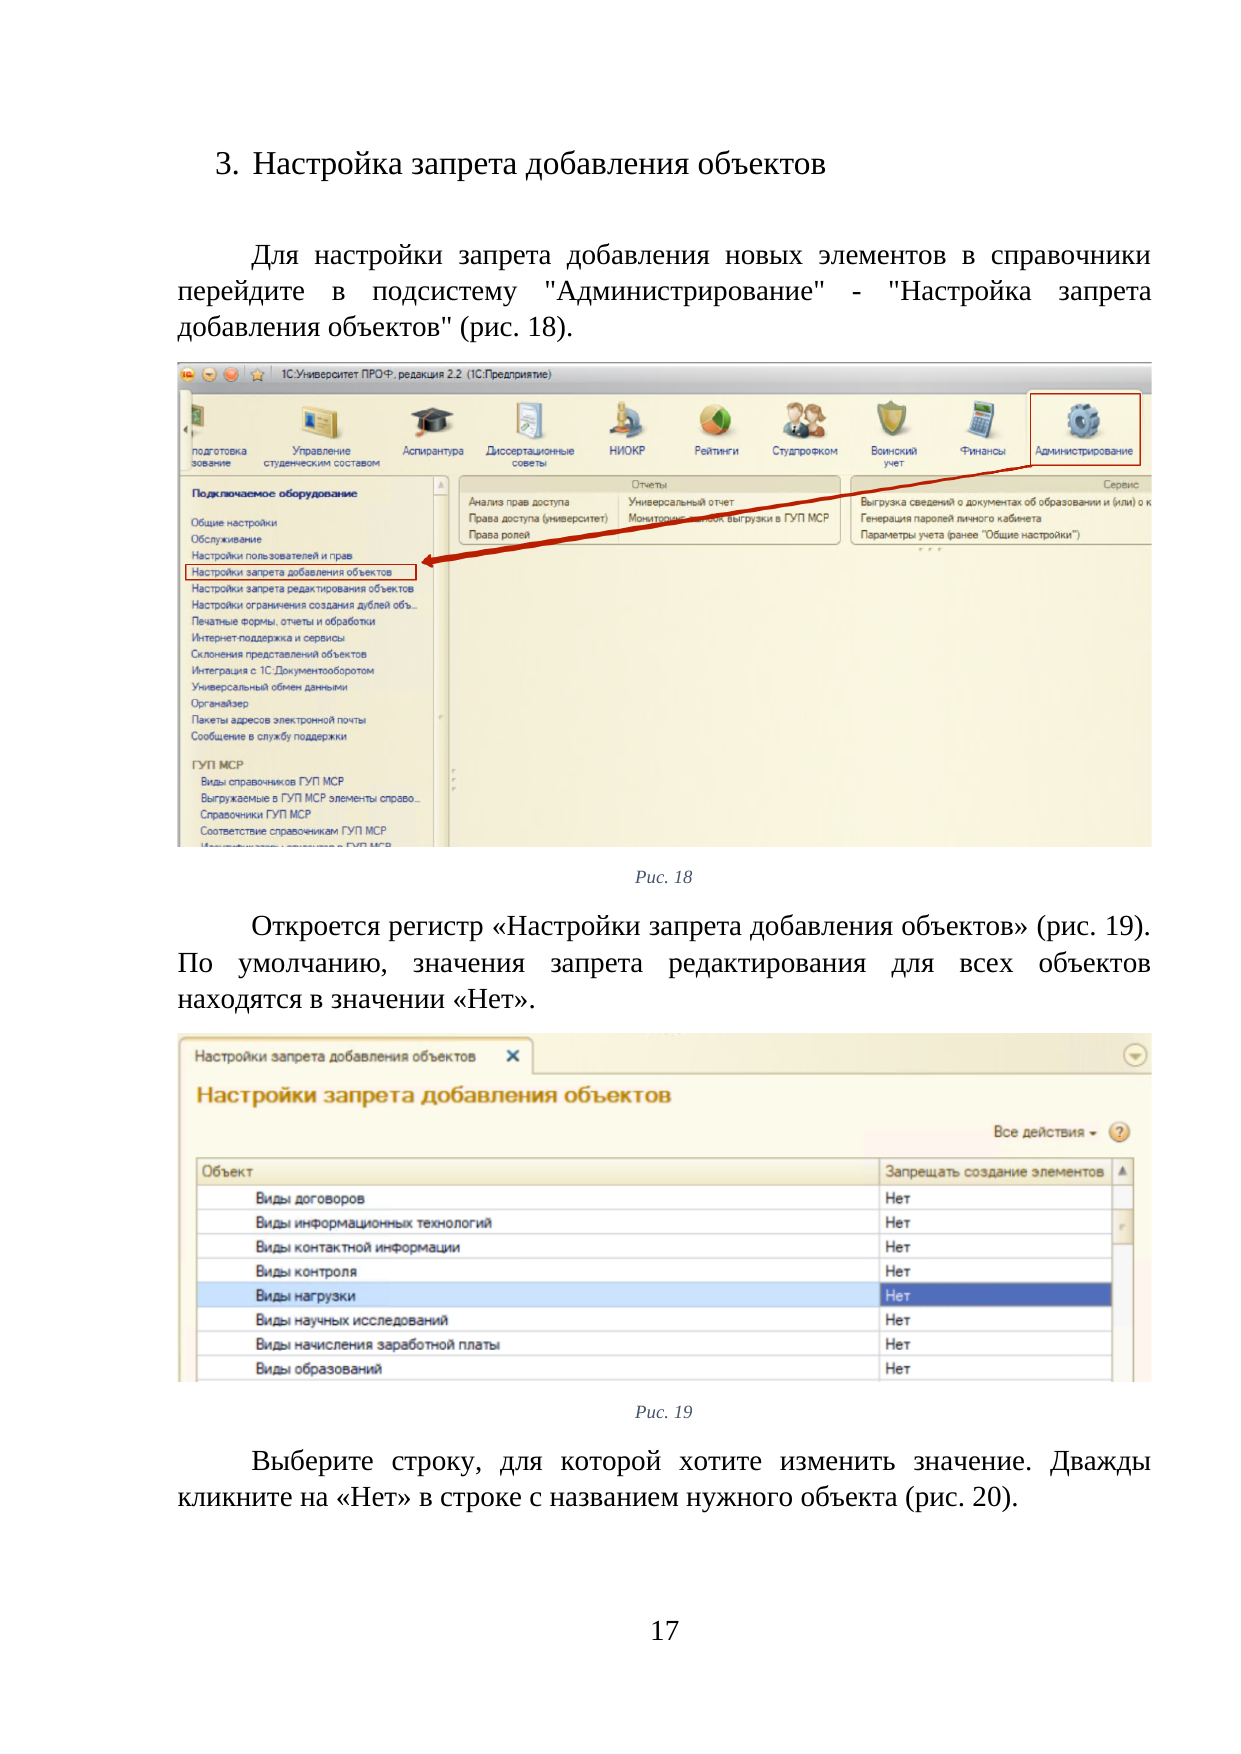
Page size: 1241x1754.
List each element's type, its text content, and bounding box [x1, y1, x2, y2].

picture [177, 362, 1152, 847]
text Рис. 19 [177, 1401, 1152, 1422]
picture [177, 1033, 1152, 1382]
text Откроется регистр «Настройки запрета добавления объектов» (рис. 19). По умолчанию, значения запрета редактирования для всех объектов находятся в значении «Нет». [177, 908, 1152, 945]
subtitle Настройка запрета добавления объектов [215, 143, 1152, 181]
text Откроется регистр «Настройки запрета добавления объектов» (рис. 19). По умолчанию, значения запрета редактирования для всех объектов находятся в значении «Нет». [177, 978, 1152, 1014]
text Рис. 18 [177, 866, 1152, 888]
text Выберите строку, для которой хотите изменить значение. Дважды кликните на «Нет» в строке с названием нужного объекта (рис. 20). [177, 1443, 1152, 1513]
text Для настройки запрета добавления новых элементов в справочники перейдите в подсистему "Администрирование" - "Настройка запрета добавления объектов" (рис. 18). [177, 237, 1152, 343]
